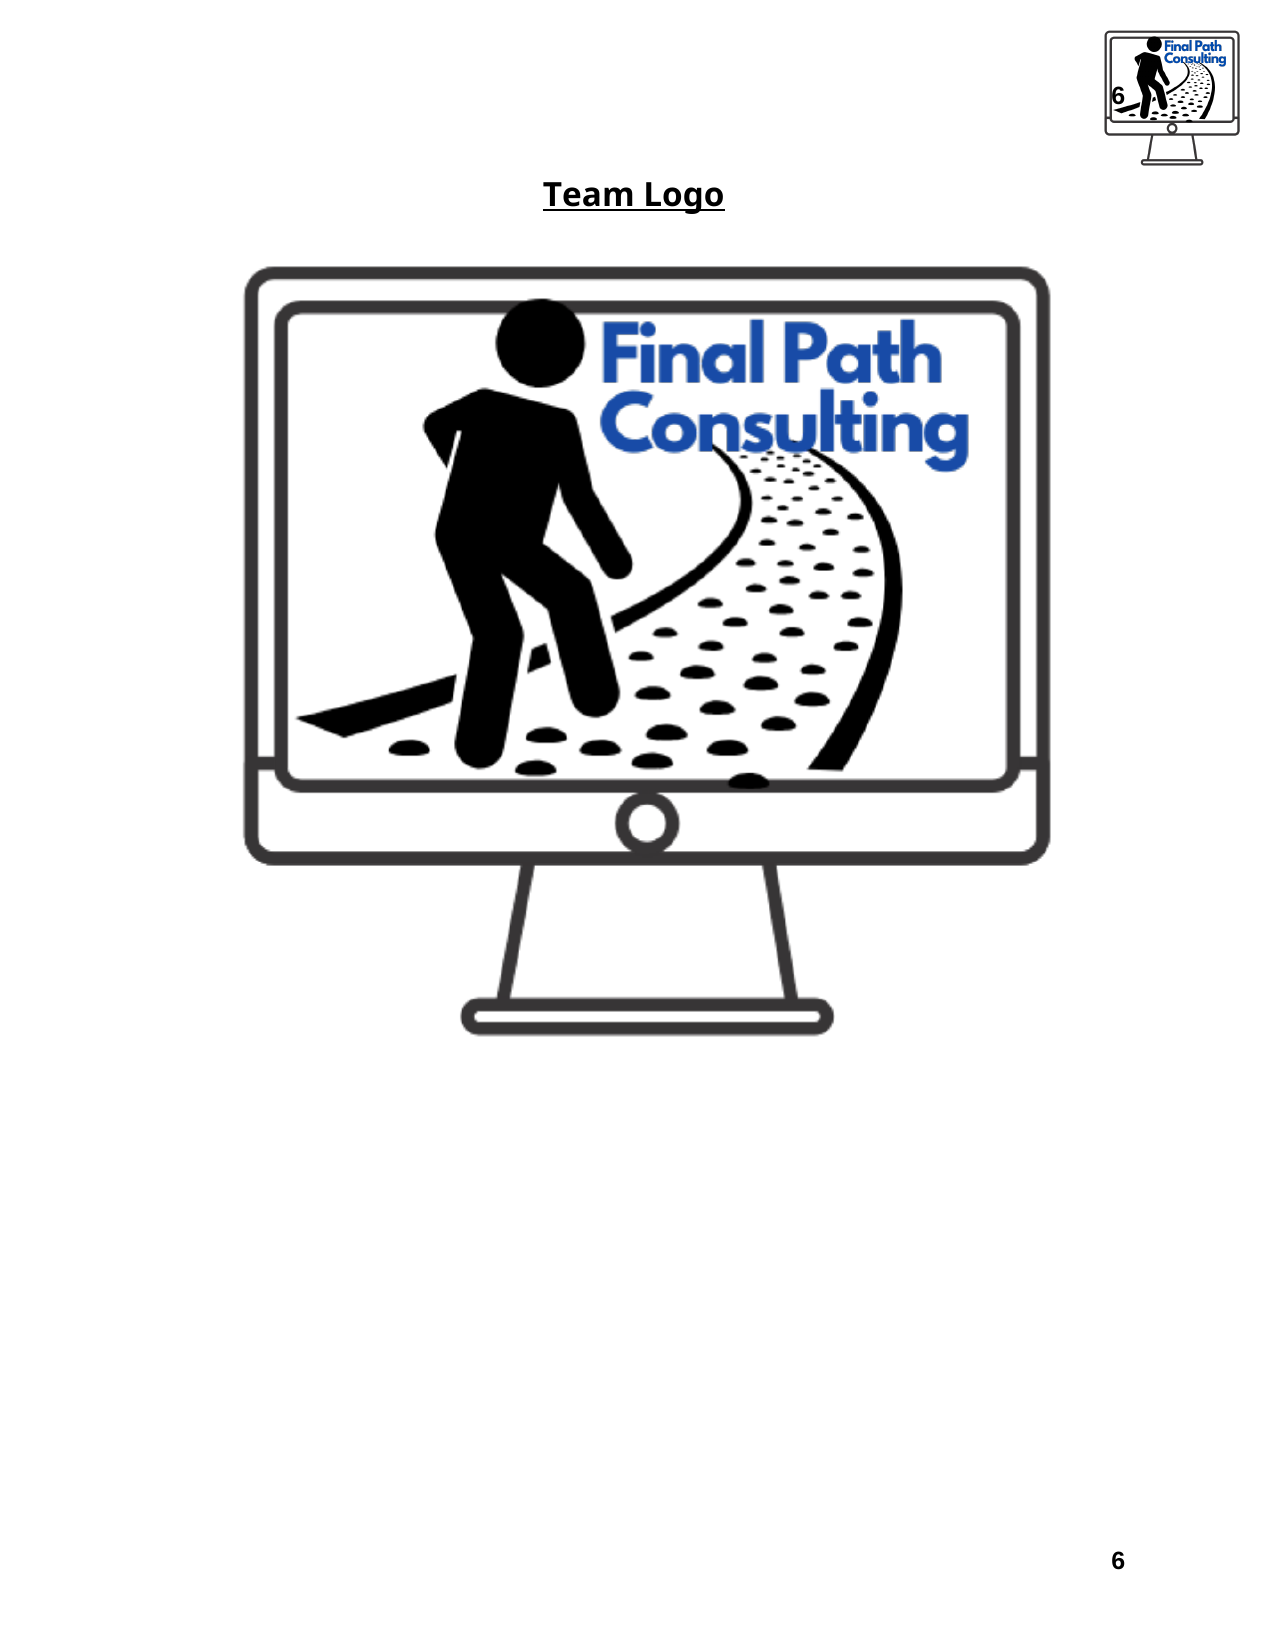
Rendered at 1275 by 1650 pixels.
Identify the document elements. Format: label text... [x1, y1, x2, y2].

picture [1098, 18, 1247, 174]
subtitle Team Logo [187, 171, 1125, 216]
picture [227, 222, 1086, 1064]
